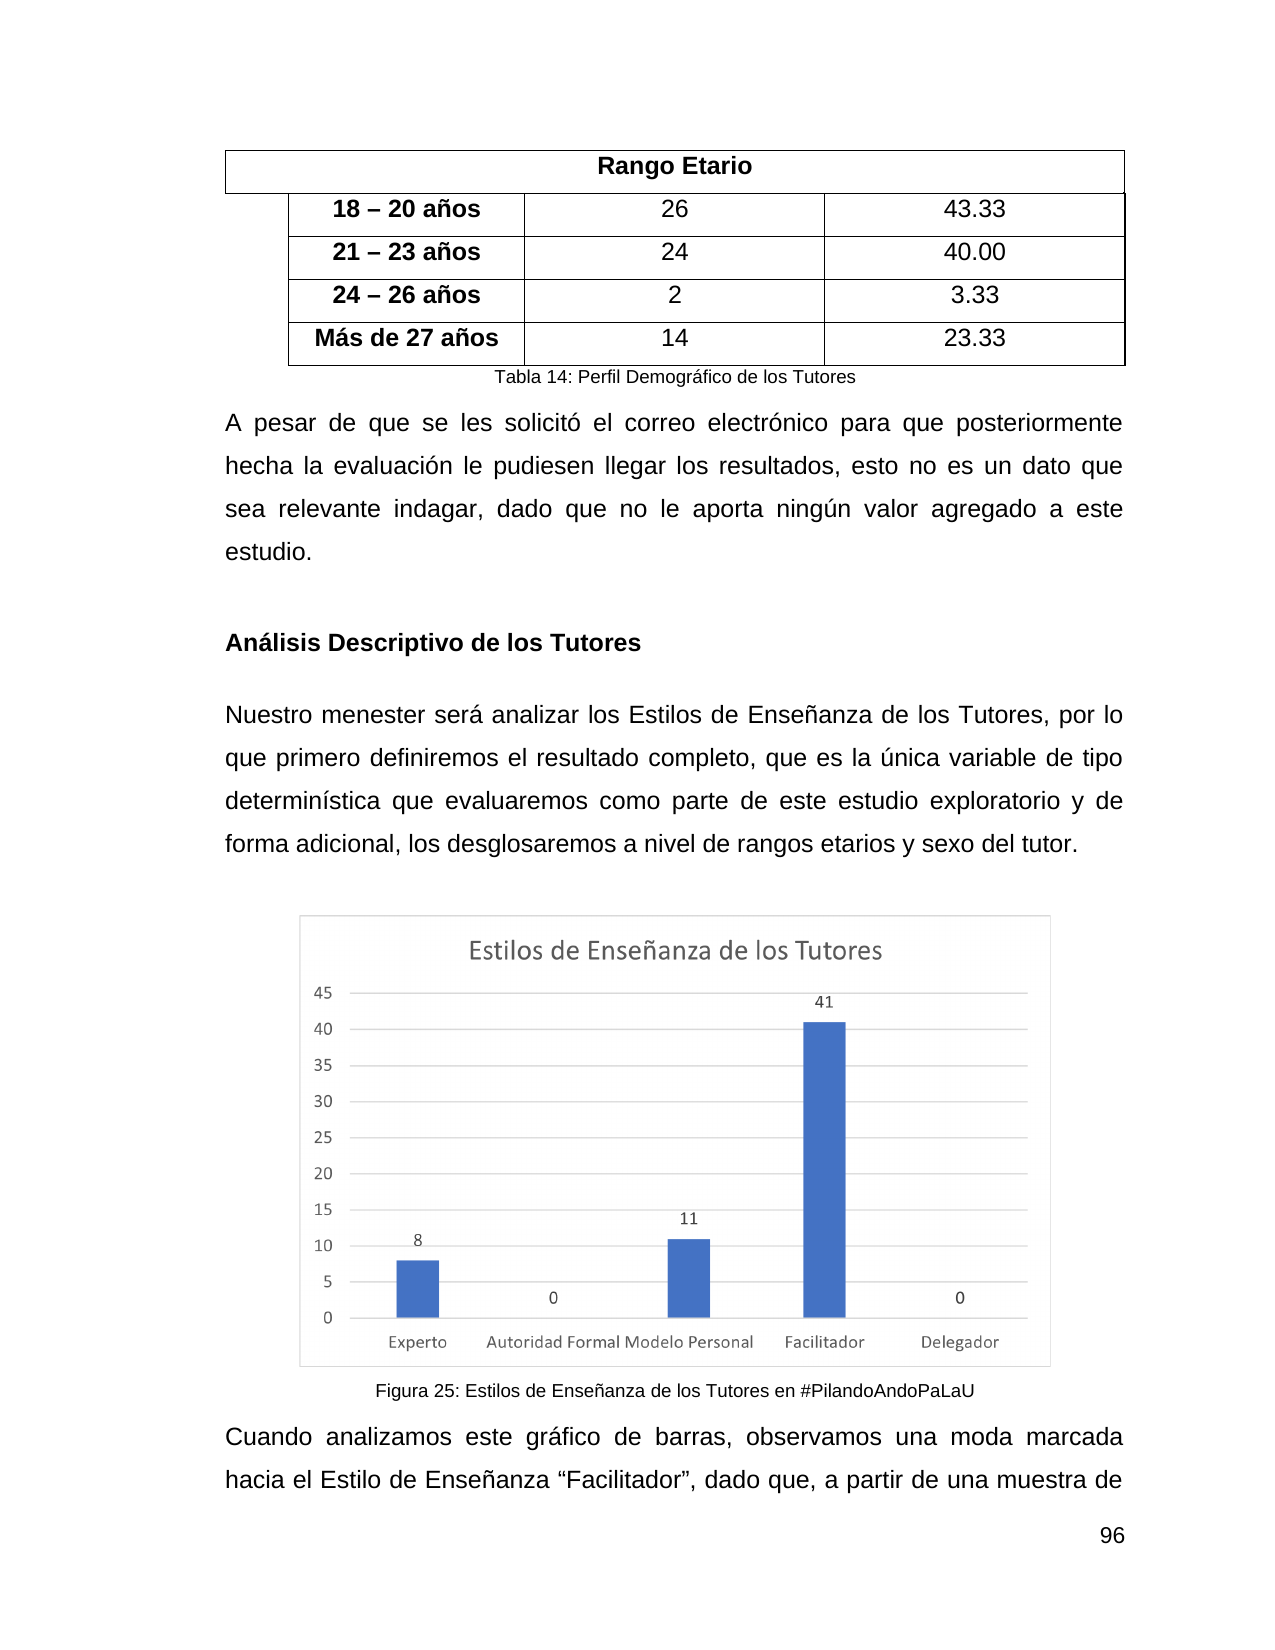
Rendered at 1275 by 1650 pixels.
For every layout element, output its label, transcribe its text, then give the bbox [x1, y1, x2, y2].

text Figura 26: Estilos de Enseñanza de los Tutores en #PilandoAndoPaLaU [225, 1380, 1125, 1401]
table_cell 23.33 [825, 323, 1124, 364]
picture [299, 915, 1051, 1367]
table_cell 21 – 23 años [289, 237, 524, 279]
table_cell 3.33 [825, 280, 1124, 322]
table_cell 43.33 [825, 194, 1124, 236]
table_cell 24 – 26 años [289, 280, 524, 322]
table_cell 40.00 [825, 237, 1124, 279]
table_cell Más de 27 años [289, 323, 524, 364]
text Tabla 14: Perfil Demográfico de los Tutores [225, 366, 1125, 387]
table_cell 24 [525, 237, 824, 279]
subtitle Análisis Descriptivo de los Tutores [225, 628, 1125, 657]
table_cell 14 [525, 323, 824, 364]
table_cell 26 [525, 194, 824, 236]
table_cell Rango Etario [226, 151, 1124, 193]
text A pesar de que se les solicitó el correo electrónico para que posteriormente hecha la evaluación le pudiesen llegar los resultados, esto no es un dato que sea relevante indagar, dado que no le aporta ningún valor agregado a este estudio. [225, 408, 1125, 566]
table_cell 2 [525, 280, 824, 322]
table_cell 18 – 20 años [289, 194, 524, 236]
text Nuestro menester será analizar los Estilos de Enseñanza de los Tutores, por lo que primero definiremos el resultado completo, que es la única variable de tipo determinística que evaluaremos como parte de este estudio exploratorio y de forma adicional, los desglosaremos a nivel de rangos etarios y sexo del tutor. [225, 700, 1125, 858]
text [225, 1422, 1125, 1494]
